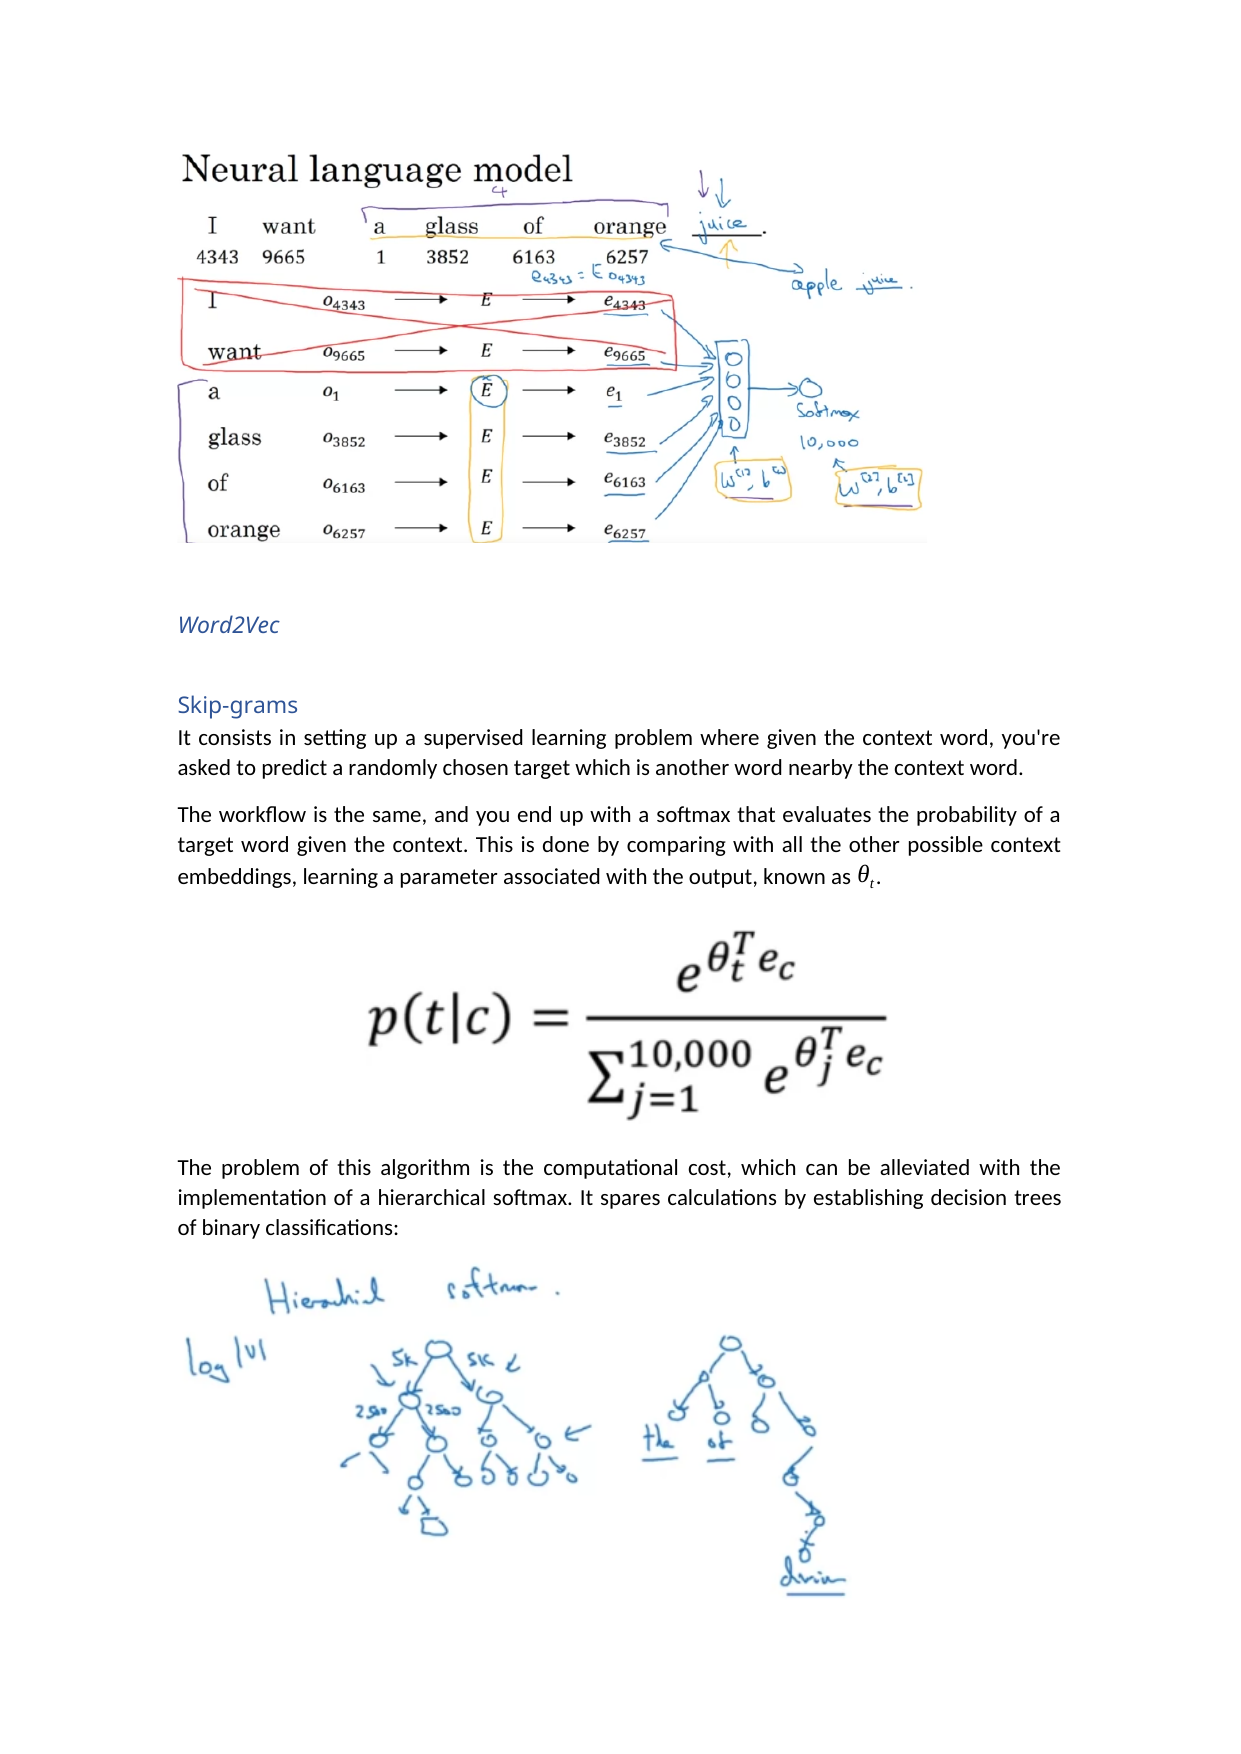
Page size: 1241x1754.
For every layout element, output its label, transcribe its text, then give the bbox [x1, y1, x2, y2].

text The problem of this algorithm is the computational cost, which can be alleviated with the implementation of a hierarchical softmax. It spares calculations by establishing decision trees of binary classifications: [177, 1153, 1063, 1241]
text It consists in setting up a supervised learning problem where given the context word, you're asked to predict a randomly chosen target which is another word nearby the context word. [177, 723, 1063, 781]
subtitle Word2Vec [177, 609, 1063, 640]
picture [177, 1260, 853, 1600]
picture [331, 910, 910, 1135]
text The workflow is the same, and you end up with a softmax that evaluates the probability of a target word given the context. This is done by comparing with all the other possible context embeddings, learning a parameter associated with the output, known as . [177, 800, 1063, 892]
picture [177, 147, 928, 543]
subtitle Skip-grams [177, 689, 1063, 721]
